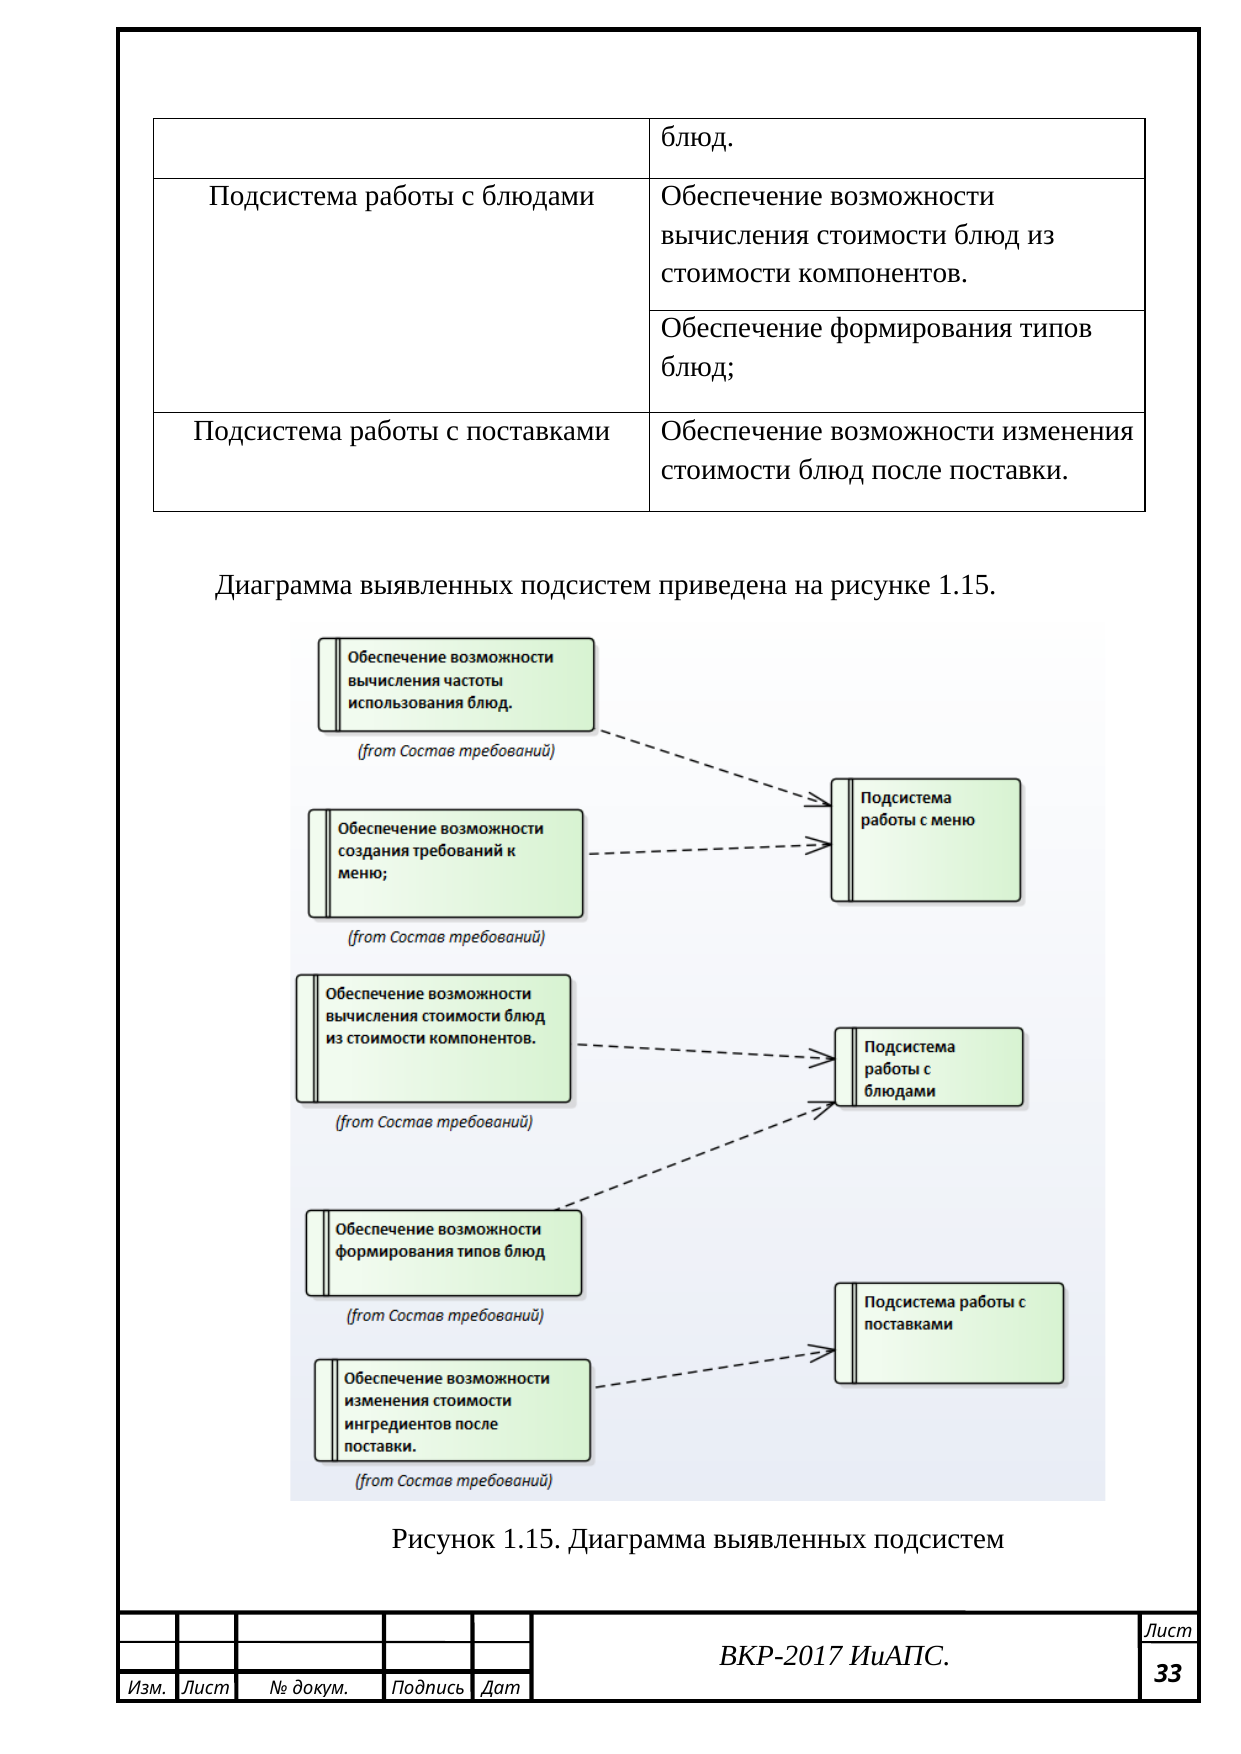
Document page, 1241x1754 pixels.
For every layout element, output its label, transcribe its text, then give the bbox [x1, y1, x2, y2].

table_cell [650, 119, 1144, 177]
table_cell Подсистема работы с поставками [154, 413, 649, 511]
picture [290, 622, 1106, 1501]
table_cell Обеспечение формирования типов блюд; [650, 311, 1144, 412]
text Диаграмма выявленных подсистем приведена на рисунке 1.15. [177, 567, 1181, 601]
table_cell Подсистема работы с блюдами [154, 179, 649, 412]
text Рисунок 1.15. Диаграмма выявленных подсистем [177, 1521, 1181, 1555]
table_cell Обеспечение возможности вычисления стоимости блюд из стоимости компонентов. [650, 179, 1144, 309]
table_cell Обеспечение возможности изменения стоимости блюд после поставки. [650, 413, 1144, 511]
